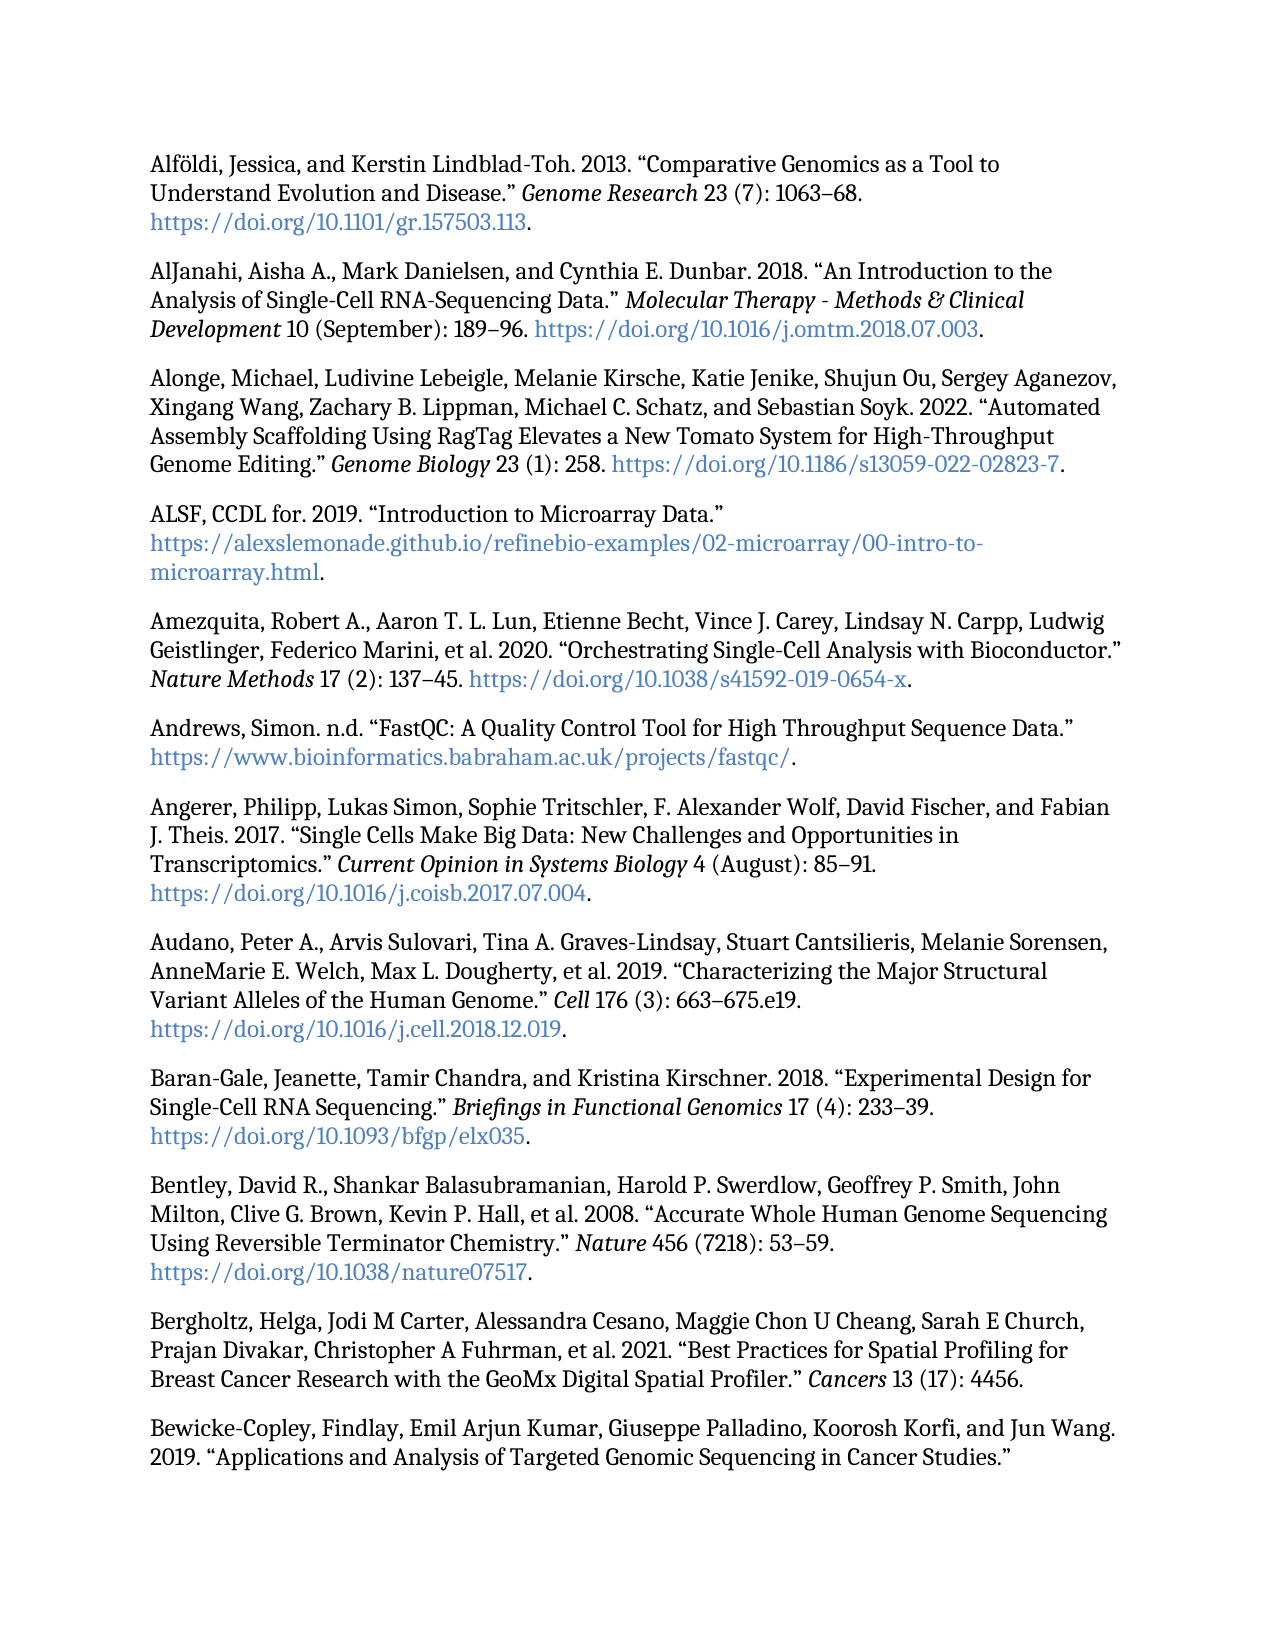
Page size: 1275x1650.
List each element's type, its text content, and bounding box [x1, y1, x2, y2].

text Baran-Gale, Jeanette, Tamir Chandra, and Kristina Kirschner. 2018. “Experimental Design for Single-Cell RNA Sequencing.” Briefings in Functional Genomics 17 (4): 233–39. https://doi.org/10.1093/bfgp/elx035. [150, 1064, 1125, 1150]
text ALSF, CCDL for. 2019. “Introduction to Microarray Data.” https://alexslemonade.github.io/refinebio-examples/02-microarray/00-intro-to-microarray.html. [150, 500, 1125, 586]
text Amezquita, Robert A., Aaron T. L. Lun, Etienne Becht, Vince J. Carey, Lindsay N. Carpp, Ludwig Geistlinger, Federico Marini, et al. 2020. “Orchestrating Single-Cell Analysis with Bioconductor.” Nature Methods 17 (2): 137–45. https://doi.org/10.1038/s41592-019-0654-x. [150, 607, 1125, 693]
text Bergholtz, Helga, Jodi M Carter, Alessandra Cesano, Maggie Chon U Cheang, Sarah E Church, Prajan Divakar, Christopher A Fuhrman, et al. 2021. “Best Practices for Spatial Profiling for Breast Cancer Research with the GeoMx Digital Spatial Profiler.” Cancers 13 (17): 4456. [150, 1307, 1125, 1393]
text Alföldi, Jessica, and Kerstin Lindblad-Toh. 2013. “Comparative Genomics as a Tool to Understand Evolution and Disease.” Genome Research 23 (7): 1063–68. https://doi.org/10.1101/gr.157503.113. [150, 150, 1125, 236]
text AlJanahi, Aisha A., Mark Danielsen, and Cynthia E. Dunbar. 2018. “An Introduction to the Analysis of Single-Cell RNA-Sequencing Data.” Molecular Therapy - Methods & Clinical Development 10 (September): 189–96. https://doi.org/10.1016/j.omtm.2018.07.003. [150, 257, 1125, 343]
text Bentley, David R., Shankar Balasubramanian, Harold P. Swerdlow, Geoffrey P. Smith, John Milton, Clive G. Brown, Kevin P. Hall, et al. 2008. “Accurate Whole Human Genome Sequencing Using Reversible Terminator Chemistry.” Nature 456 (7218): 53–59. https://doi.org/10.1038/nature07517. [150, 1171, 1125, 1286]
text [150, 1414, 1125, 1472]
text Audano, Peter A., Arvis Sulovari, Tina A. Graves-Lindsay, Stuart Cantsilieris, Melanie Sorensen, AnneMarie E. Welch, Max L. Dougherty, et al. 2019. “Characterizing the Major Structural Variant Alleles of the Human Genome.” Cell 176 (3): 663–675.e19. https://doi.org/10.1016/j.cell.2018.12.019. [150, 928, 1125, 1043]
text Angerer, Philipp, Lukas Simon, Sophie Tritschler, F. Alexander Wolf, David Fischer, and Fabian J. Theis. 2017. “Single Cells Make Big Data: New Challenges and Opportunities in Transcriptomics.” Current Opinion in Systems Biology 4 (August): 85–91. https://doi.org/10.1016/j.coisb.2017.07.004. [150, 792, 1125, 907]
text Alonge, Michael, Ludivine Lebeigle, Melanie Kirsche, Katie Jenike, Shujun Ou, Sergey Aganezov, Xingang Wang, Zachary B. Lippman, Michael C. Schatz, and Sebastian Soyk. 2022. “Automated Assembly Scaffolding Using RagTag Elevates a New Tomato System for High-Throughput Genome Editing.” Genome Biology 23 (1): 258. https://doi.org/10.1186/s13059-022-02823-7. [150, 364, 1125, 479]
text Andrews, Simon. n.d. “FastQC: A Quality Control Tool for High Throughput Sequence Data.” https://www.bioinformatics.babraham.ac.uk/projects/fastqc/. [150, 714, 1125, 772]
